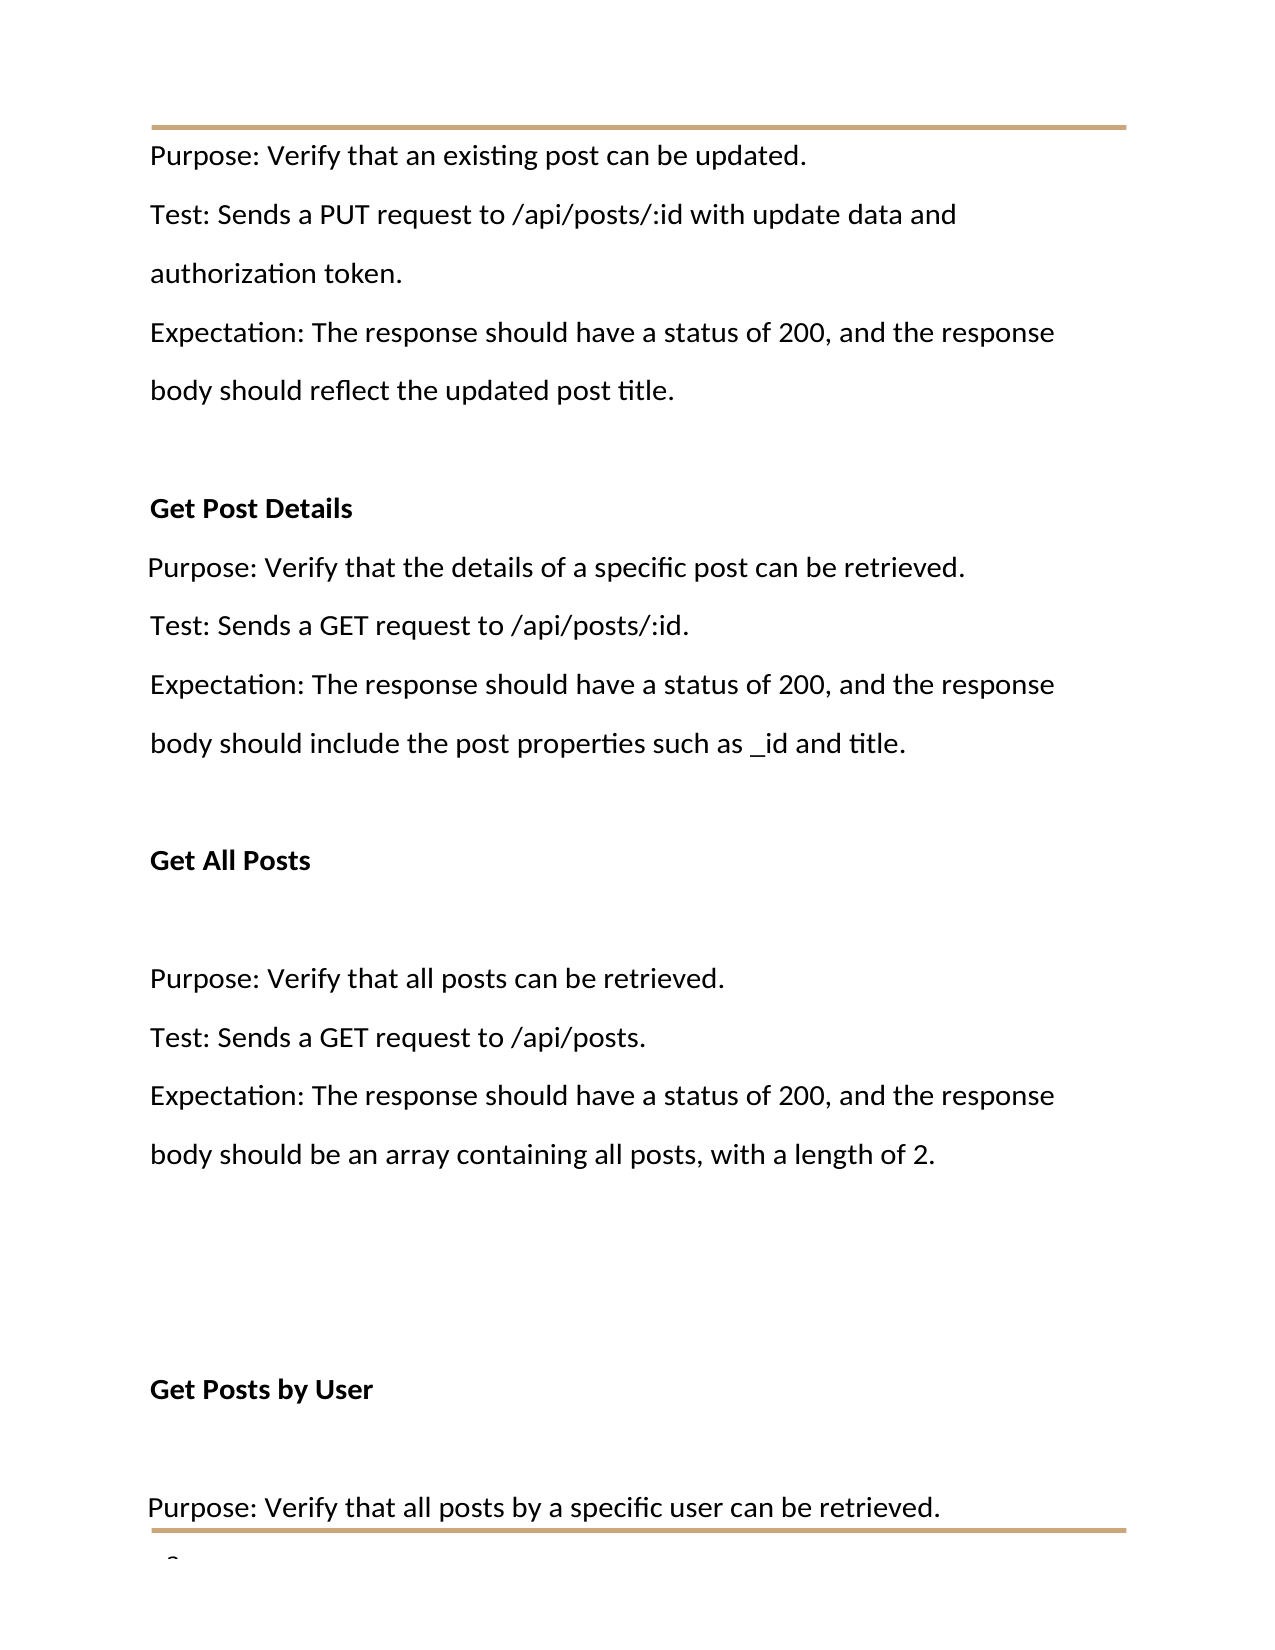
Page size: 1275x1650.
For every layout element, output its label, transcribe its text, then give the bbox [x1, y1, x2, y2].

text Purpose: Verify that all posts by a specific user can be retrieved. [25, 1489, 1076, 1524]
text Purpose: Verify that the details of a specific post can be retrieved. [25, 549, 1076, 584]
picture [151, 125, 1127, 130]
picture [151, 1528, 1127, 1533]
text Test: Sends a PUT request to /api/posts/:id with update data and authorization token. [150, 196, 1076, 291]
text Test: Sends a GET request to /api/posts. [150, 1019, 1076, 1054]
text Get Post Details [150, 490, 1076, 526]
text Purpose: Verify that all posts can be retrieved. [150, 960, 1076, 996]
text Get All Posts [150, 842, 1076, 878]
text Get Posts by User [150, 1371, 1076, 1407]
text Expectation: The response should have a status of 200, and the response body should include the post properties such as _id and title. [150, 666, 1076, 761]
text Expectation: The response should have a status of 200, and the response body should be an array containing all posts, with a length of 2. [150, 1077, 1076, 1172]
text Expectation: The response should have a status of 200, and the response body should reflect the updated post title. [150, 314, 1076, 408]
text Test: Sends a GET request to /api/posts/:id. [150, 607, 1076, 643]
text Purpose: Verify that an existing post can be updated. [150, 137, 1076, 173]
